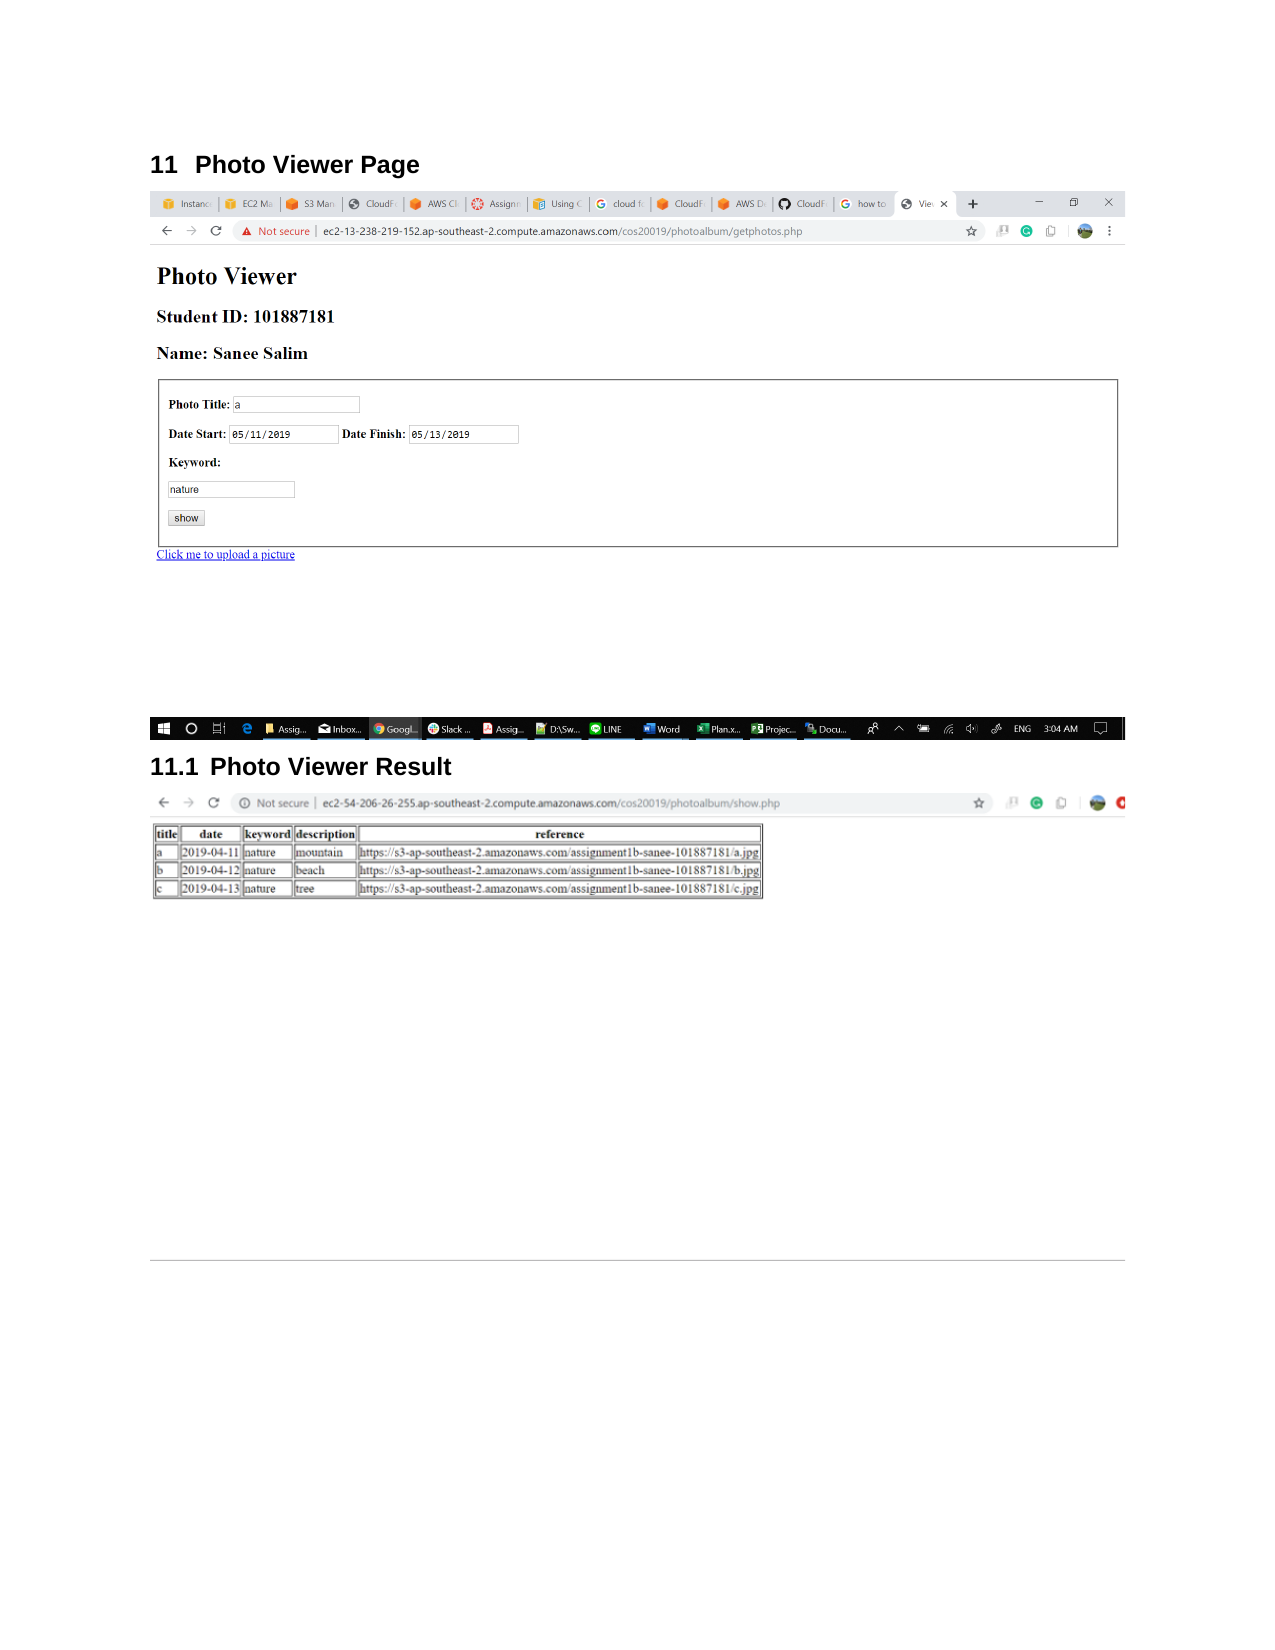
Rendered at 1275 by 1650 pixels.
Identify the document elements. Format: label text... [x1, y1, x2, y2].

subtitle Photo Viewer Page [150, 150, 1125, 179]
subtitle Photo Viewer Result [150, 752, 1125, 781]
picture [150, 191, 1125, 740]
picture [150, 793, 1125, 1261]
